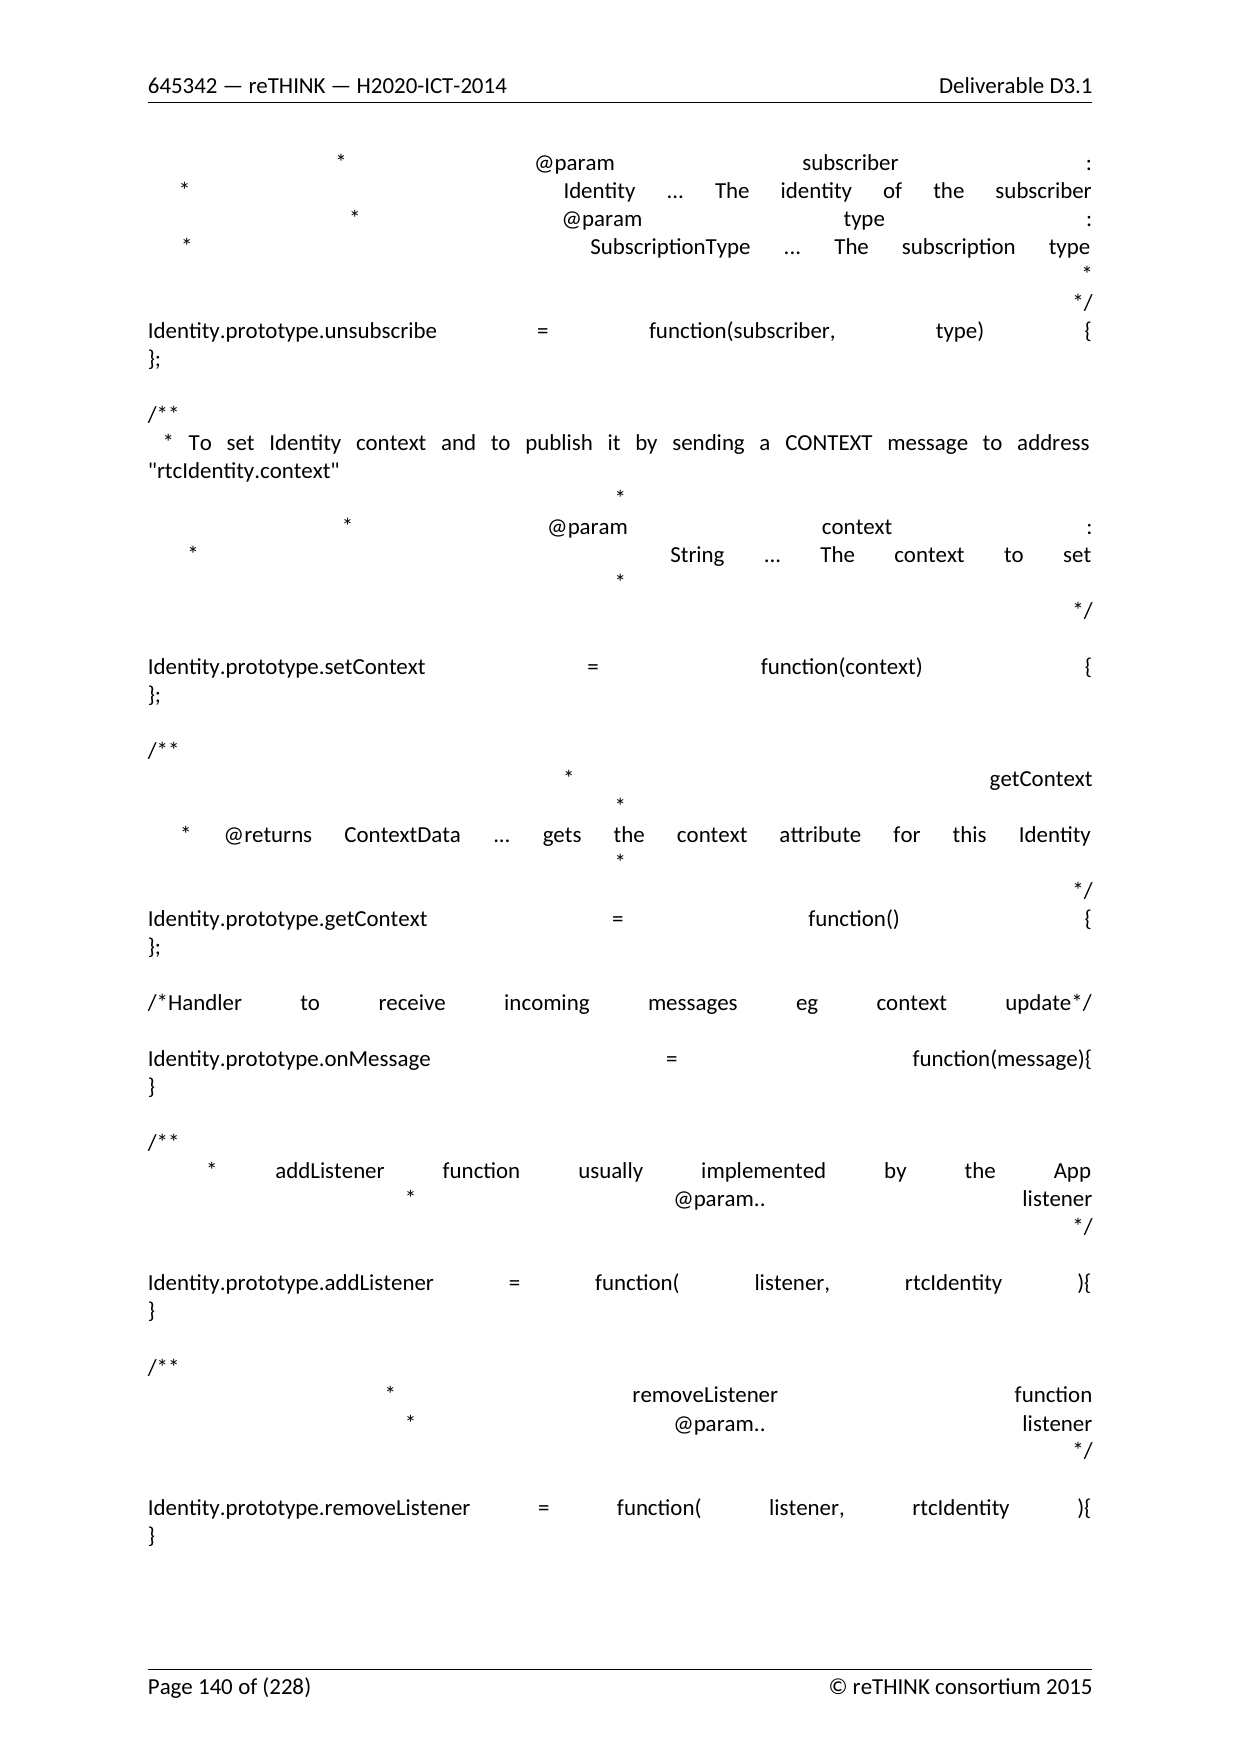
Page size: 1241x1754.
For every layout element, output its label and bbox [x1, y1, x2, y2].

text [148, 148, 1092, 1549]
